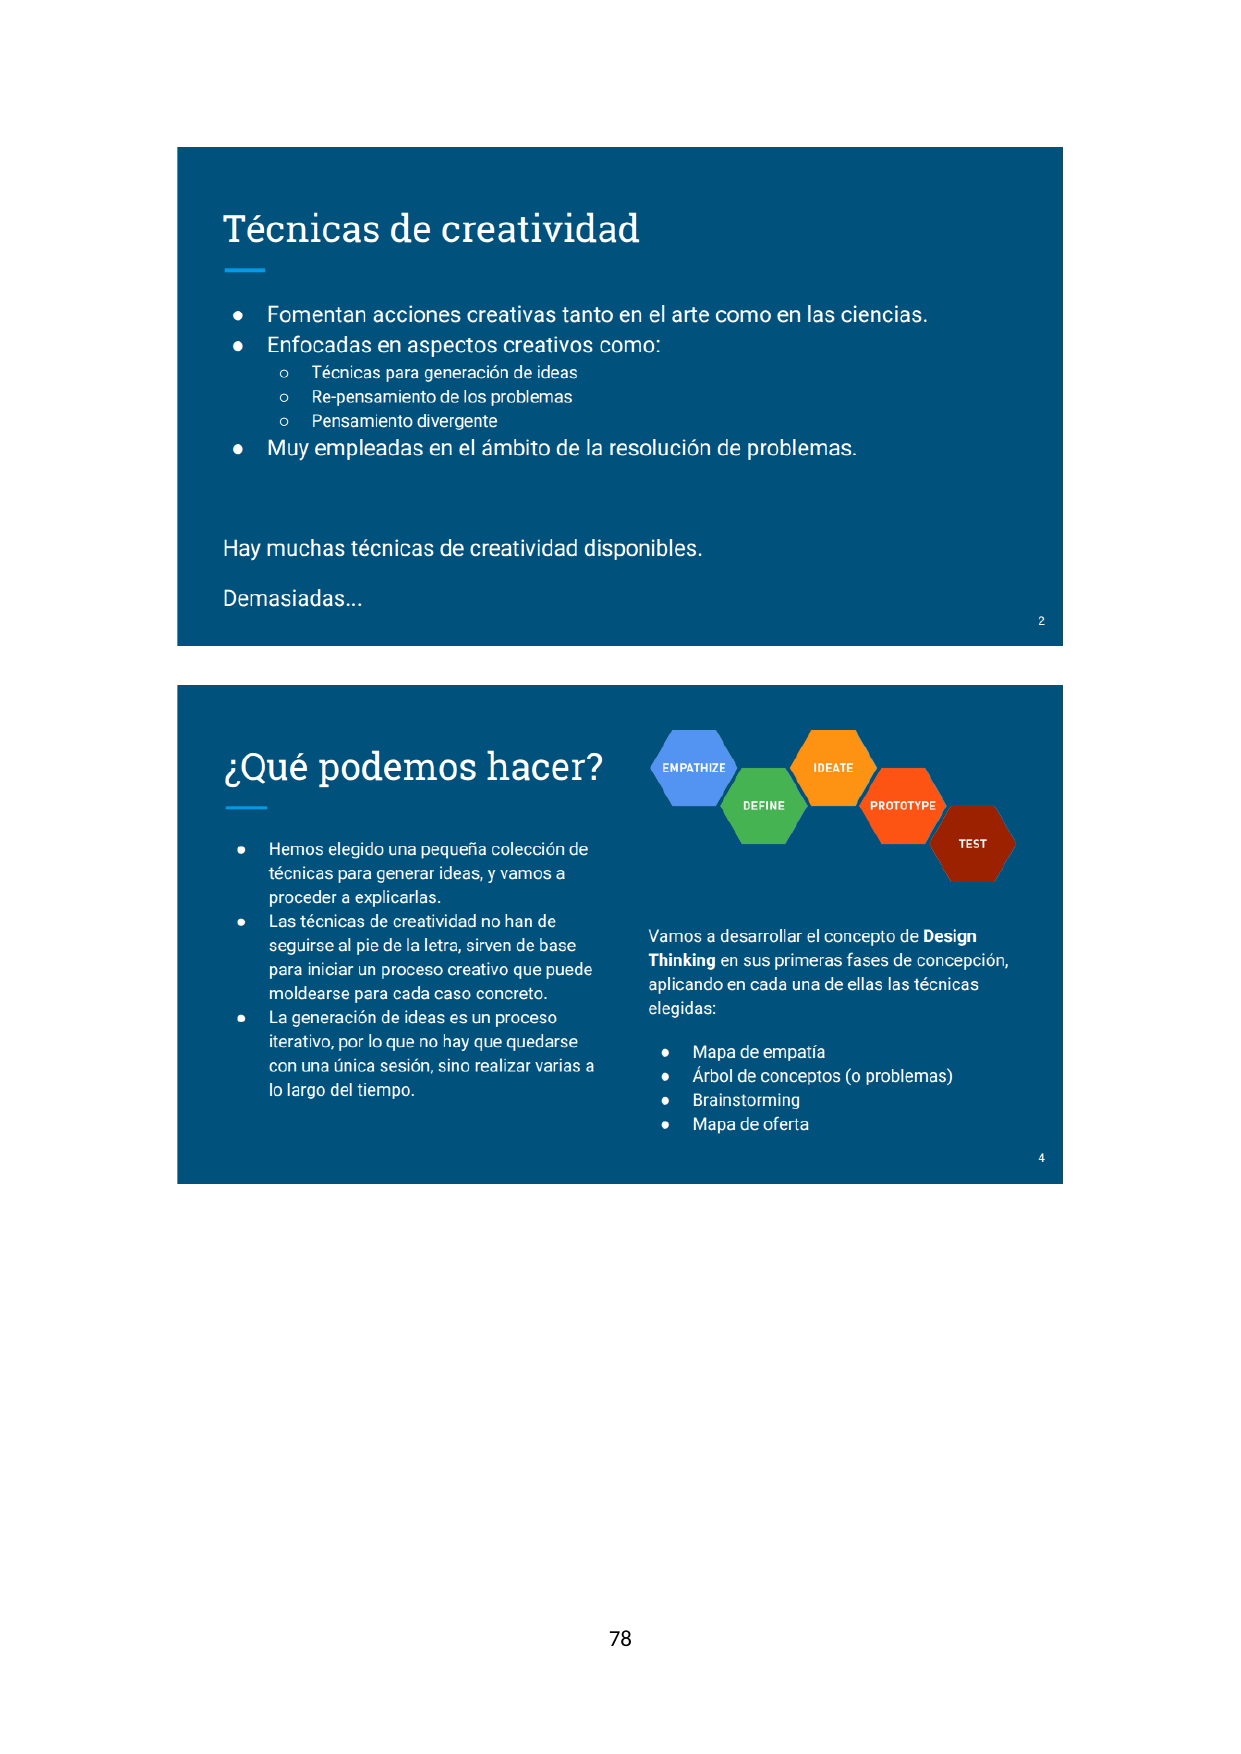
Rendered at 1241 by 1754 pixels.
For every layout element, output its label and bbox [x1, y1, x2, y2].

picture [469, 967, 477, 975]
picture [238, 919, 245, 925]
picture [530, 871, 536, 878]
picture [348, 847, 370, 858]
picture [932, 958, 938, 965]
picture [505, 444, 512, 454]
picture [325, 311, 334, 321]
picture [527, 1015, 533, 1022]
picture [813, 311, 822, 322]
picture [319, 891, 324, 902]
picture [423, 415, 429, 426]
picture [632, 311, 641, 321]
picture [313, 311, 322, 322]
picture [430, 444, 439, 454]
picture [270, 895, 282, 906]
picture [335, 919, 344, 927]
picture [397, 311, 406, 322]
picture [718, 440, 727, 454]
picture [854, 958, 861, 966]
picture [335, 843, 347, 855]
picture [585, 545, 590, 556]
picture [373, 1087, 380, 1095]
picture [849, 934, 858, 942]
picture [357, 943, 372, 954]
picture [361, 394, 367, 402]
picture [371, 843, 377, 854]
picture [693, 958, 699, 965]
picture [325, 341, 334, 351]
picture [388, 1087, 404, 1098]
picture [323, 595, 332, 606]
picture [586, 1063, 593, 1071]
picture [294, 336, 300, 351]
picture [402, 370, 408, 377]
picture [527, 943, 534, 950]
picture [492, 991, 498, 998]
picture [617, 444, 626, 454]
picture [860, 768, 945, 844]
picture [303, 871, 309, 878]
picture [509, 871, 514, 879]
picture [942, 959, 951, 966]
picture [532, 1039, 538, 1046]
picture [831, 978, 837, 989]
picture [478, 1015, 484, 1022]
picture [345, 919, 352, 927]
picture [803, 1047, 809, 1057]
picture [907, 930, 916, 942]
picture [293, 311, 310, 321]
picture [592, 444, 601, 455]
picture [625, 341, 651, 351]
picture [362, 341, 371, 346]
picture [310, 895, 318, 903]
picture [353, 919, 359, 926]
picture [701, 444, 710, 454]
picture [900, 954, 906, 965]
picture [498, 223, 515, 242]
picture [299, 595, 316, 606]
picture [409, 311, 449, 322]
picture [425, 895, 431, 902]
picture [615, 341, 622, 351]
picture [552, 760, 568, 780]
picture [449, 867, 456, 878]
picture [485, 991, 491, 999]
picture [584, 341, 592, 347]
picture [654, 1002, 664, 1013]
picture [380, 871, 392, 881]
picture [280, 311, 290, 322]
picture [312, 919, 319, 926]
picture [355, 991, 369, 1002]
picture [722, 768, 806, 844]
picture [522, 1063, 529, 1071]
picture [426, 967, 436, 975]
picture [785, 1049, 791, 1060]
picture [267, 544, 289, 555]
picture [716, 311, 725, 321]
picture [804, 1073, 813, 1084]
picture [534, 991, 540, 999]
picture [519, 991, 525, 999]
picture [233, 312, 242, 320]
picture [560, 394, 567, 402]
picture [884, 1070, 893, 1082]
picture [336, 550, 344, 556]
picture [484, 416, 488, 427]
picture [365, 895, 381, 906]
picture [615, 544, 649, 559]
picture [730, 444, 740, 454]
picture [362, 751, 382, 780]
picture [662, 1049, 669, 1056]
picture [718, 1122, 723, 1133]
picture [347, 1084, 352, 1095]
picture [831, 958, 842, 966]
picture [534, 311, 543, 322]
picture [514, 391, 519, 402]
picture [399, 416, 409, 427]
picture [352, 394, 358, 402]
picture [808, 982, 816, 990]
picture [748, 444, 758, 459]
picture [521, 847, 529, 855]
picture [759, 958, 765, 965]
picture [587, 754, 602, 771]
picture [550, 1063, 556, 1071]
picture [442, 223, 459, 242]
picture [924, 930, 942, 942]
picture [532, 760, 549, 780]
picture [694, 1094, 699, 1105]
picture [364, 223, 378, 242]
picture [315, 444, 344, 454]
picture [941, 934, 970, 945]
picture [651, 731, 736, 806]
picture [440, 540, 463, 556]
picture [425, 939, 436, 951]
picture [821, 444, 839, 454]
picture [336, 1084, 343, 1095]
picture [425, 871, 432, 878]
picture [744, 1070, 749, 1081]
picture [369, 1035, 375, 1046]
picture [470, 943, 482, 951]
picture [679, 954, 690, 965]
picture [562, 370, 572, 377]
picture [422, 847, 427, 858]
picture [726, 930, 733, 941]
picture [353, 871, 359, 878]
picture [417, 987, 426, 999]
picture [290, 895, 297, 902]
picture [345, 872, 352, 879]
picture [297, 223, 308, 241]
picture [490, 544, 500, 556]
picture [307, 1015, 313, 1022]
picture [813, 1071, 821, 1082]
picture [654, 982, 663, 993]
picture [417, 1063, 424, 1071]
picture [342, 394, 349, 402]
picture [546, 967, 552, 978]
picture [322, 871, 328, 878]
picture [351, 370, 357, 377]
picture [328, 895, 334, 902]
picture [451, 967, 460, 975]
picture [404, 760, 437, 779]
picture [871, 982, 877, 989]
picture [284, 943, 290, 950]
picture [445, 418, 452, 426]
picture [251, 544, 260, 560]
picture [740, 1122, 746, 1130]
picture [395, 544, 410, 555]
picture [910, 1073, 917, 1081]
picture [269, 306, 278, 321]
picture [345, 1039, 351, 1046]
picture [392, 1039, 399, 1050]
picture [382, 967, 394, 978]
picture [859, 311, 868, 322]
picture [510, 991, 517, 998]
picture [939, 982, 950, 989]
picture [600, 341, 610, 350]
picture [681, 934, 687, 941]
picture [494, 444, 504, 454]
picture [825, 958, 830, 966]
picture [317, 1063, 322, 1071]
picture [465, 391, 471, 402]
picture [543, 943, 573, 951]
picture [518, 1015, 524, 1022]
picture [868, 931, 885, 945]
picture [900, 934, 906, 942]
picture [675, 544, 696, 556]
picture [518, 311, 532, 321]
picture [323, 223, 339, 242]
picture [483, 370, 493, 377]
picture [536, 847, 552, 855]
picture [629, 444, 638, 450]
picture [490, 1039, 496, 1046]
picture [430, 370, 437, 381]
picture [308, 1063, 314, 1071]
picture [710, 1049, 715, 1057]
picture [650, 311, 659, 322]
picture [651, 930, 659, 941]
picture [275, 943, 284, 951]
picture [848, 953, 853, 965]
picture [433, 1015, 440, 1022]
picture [825, 982, 830, 990]
picture [718, 1049, 723, 1060]
picture [467, 311, 485, 322]
picture [385, 1063, 392, 1071]
picture [699, 311, 709, 322]
picture [287, 847, 293, 854]
picture [774, 1094, 780, 1105]
picture [690, 444, 698, 454]
picture [992, 958, 998, 965]
picture [412, 991, 417, 999]
picture [494, 919, 500, 927]
picture [417, 418, 423, 427]
picture [747, 1118, 756, 1130]
picture [347, 444, 357, 459]
picture [866, 1073, 879, 1084]
picture [342, 760, 359, 780]
picture [226, 769, 240, 787]
picture [314, 366, 321, 377]
picture [335, 600, 344, 606]
picture [402, 444, 411, 455]
picture [458, 370, 464, 377]
picture [439, 760, 456, 780]
picture [635, 440, 655, 454]
picture [356, 418, 368, 426]
picture [700, 1006, 706, 1013]
picture [387, 1011, 394, 1022]
picture [433, 919, 454, 927]
picture [414, 223, 430, 242]
picture [317, 391, 325, 402]
picture [504, 341, 522, 351]
picture [455, 915, 463, 927]
picture [596, 308, 600, 322]
picture [468, 873, 479, 879]
picture [515, 440, 524, 454]
picture [284, 919, 295, 927]
picture [350, 341, 359, 351]
picture [309, 847, 318, 855]
picture [649, 954, 676, 965]
picture [707, 934, 714, 942]
picture [394, 394, 405, 402]
picture [456, 847, 462, 854]
picture [700, 1095, 707, 1105]
picture [508, 1063, 514, 1071]
picture [560, 341, 568, 351]
picture [354, 1039, 361, 1046]
picture [371, 418, 382, 426]
picture [480, 1039, 487, 1050]
picture [496, 370, 502, 377]
picture [281, 341, 290, 351]
picture [664, 978, 670, 989]
picture [307, 943, 313, 950]
picture [377, 444, 386, 455]
picture [400, 895, 405, 903]
picture [385, 418, 391, 426]
picture [514, 967, 521, 978]
picture [693, 1068, 699, 1081]
picture [241, 754, 265, 783]
picture [293, 540, 320, 556]
picture [446, 391, 452, 402]
picture [690, 1002, 699, 1014]
picture [560, 1063, 565, 1071]
picture [705, 1006, 711, 1014]
picture [344, 967, 351, 974]
picture [663, 545, 667, 556]
picture [389, 939, 395, 950]
picture [496, 1015, 508, 1026]
picture [731, 982, 739, 990]
picture [690, 549, 696, 556]
picture [390, 440, 398, 454]
picture [518, 218, 529, 242]
picture [572, 760, 585, 779]
picture [233, 445, 242, 454]
picture [487, 311, 497, 322]
picture [477, 223, 494, 242]
picture [319, 416, 335, 427]
picture [363, 871, 368, 879]
picture [690, 982, 697, 989]
picture [582, 311, 592, 321]
picture [403, 1063, 414, 1071]
picture [402, 1039, 408, 1046]
picture [477, 341, 485, 351]
picture [570, 341, 581, 351]
picture [961, 982, 966, 990]
picture [287, 987, 303, 999]
picture [694, 1118, 712, 1130]
picture [798, 444, 820, 454]
picture [282, 600, 290, 606]
picture [500, 1059, 505, 1071]
picture [492, 967, 498, 974]
picture [589, 540, 594, 555]
picture [702, 958, 715, 969]
picture [290, 943, 295, 954]
picture [359, 542, 380, 556]
picture [328, 370, 334, 377]
picture [895, 311, 909, 322]
picture [543, 223, 574, 241]
picture [700, 1073, 707, 1081]
picture [332, 967, 343, 975]
picture [746, 1046, 753, 1057]
picture [515, 542, 519, 556]
picture [541, 1063, 546, 1071]
picture [792, 1097, 799, 1108]
picture [813, 1049, 819, 1057]
picture [449, 991, 460, 998]
picture [960, 958, 978, 969]
picture [487, 751, 509, 779]
picture [665, 934, 671, 941]
picture [340, 337, 347, 351]
picture [553, 967, 561, 975]
picture [247, 223, 264, 242]
picture [773, 930, 785, 942]
picture [610, 444, 615, 454]
picture [740, 937, 753, 942]
picture [323, 544, 332, 556]
picture [665, 444, 680, 454]
picture [344, 939, 350, 950]
picture [667, 1006, 687, 1017]
picture [685, 308, 697, 322]
picture [404, 847, 412, 855]
picture [571, 967, 579, 975]
picture [478, 964, 485, 975]
picture [566, 1039, 572, 1046]
picture [267, 223, 283, 242]
picture [341, 1015, 347, 1022]
picture [662, 1122, 669, 1128]
picture [557, 440, 566, 454]
picture [270, 967, 284, 978]
picture [500, 311, 508, 321]
picture [483, 544, 489, 555]
picture [497, 394, 504, 402]
picture [408, 341, 417, 352]
picture [512, 760, 529, 780]
picture [267, 760, 287, 780]
picture [463, 223, 472, 241]
picture [474, 394, 481, 402]
picture [841, 311, 851, 322]
picture [462, 991, 468, 999]
picture [547, 366, 553, 377]
picture [713, 1070, 732, 1082]
picture [470, 544, 480, 555]
picture [383, 544, 392, 555]
picture [473, 370, 480, 377]
picture [883, 311, 891, 321]
picture [619, 213, 639, 242]
picture [502, 544, 511, 556]
picture [776, 1073, 787, 1081]
picture [225, 540, 237, 555]
picture [598, 544, 612, 556]
picture [501, 847, 506, 855]
picture [538, 915, 551, 927]
picture [525, 988, 533, 999]
picture [310, 1039, 320, 1046]
picture [225, 590, 230, 605]
picture [862, 978, 870, 990]
picture [620, 311, 629, 322]
picture [319, 760, 339, 787]
picture [384, 760, 401, 780]
picture [752, 311, 771, 322]
picture [408, 394, 414, 402]
picture [482, 445, 491, 454]
picture [507, 843, 517, 854]
picture [270, 868, 274, 879]
picture [276, 1087, 282, 1096]
picture [290, 760, 307, 780]
picture [414, 1011, 420, 1022]
picture [931, 806, 1015, 881]
picture [472, 1015, 477, 1023]
picture [369, 370, 375, 377]
picture [459, 444, 469, 454]
picture [769, 1049, 775, 1057]
picture [694, 1046, 710, 1057]
picture [599, 223, 616, 242]
picture [442, 444, 451, 454]
picture [298, 1087, 304, 1095]
picture [894, 958, 899, 966]
picture [819, 1049, 824, 1057]
picture [470, 418, 476, 426]
picture [364, 967, 375, 974]
picture [285, 1039, 291, 1046]
picture [854, 978, 859, 989]
picture [569, 847, 575, 855]
picture [724, 1122, 732, 1130]
picture [233, 342, 242, 351]
picture [499, 943, 505, 950]
picture [269, 440, 284, 454]
picture [519, 366, 526, 377]
picture [536, 1063, 541, 1071]
picture [364, 1087, 370, 1095]
picture [511, 919, 519, 927]
picture [842, 444, 851, 450]
picture [463, 847, 470, 855]
picture [485, 943, 499, 951]
picture [798, 1073, 804, 1082]
picture [523, 391, 533, 402]
picture [781, 440, 790, 454]
picture [569, 444, 579, 454]
picture [295, 1015, 304, 1025]
picture [765, 978, 783, 990]
picture [539, 444, 550, 454]
picture [733, 1095, 746, 1106]
picture [284, 1063, 291, 1071]
picture [437, 847, 455, 858]
picture [555, 540, 576, 556]
picture [269, 337, 278, 351]
picture [577, 213, 596, 242]
picture [364, 1015, 375, 1022]
picture [489, 871, 494, 882]
picture [740, 1049, 746, 1058]
picture [375, 915, 382, 926]
picture [813, 930, 819, 941]
picture [662, 1073, 669, 1080]
picture [894, 1070, 907, 1082]
picture [301, 341, 323, 351]
picture [831, 934, 839, 942]
picture [350, 1015, 356, 1022]
picture [793, 934, 799, 941]
picture [569, 1063, 578, 1071]
picture [356, 311, 365, 321]
picture [532, 223, 541, 241]
picture [343, 223, 361, 242]
picture [672, 311, 681, 322]
picture [316, 871, 321, 879]
picture [302, 847, 308, 854]
picture [785, 1122, 791, 1129]
picture [391, 213, 411, 242]
picture [336, 544, 344, 550]
picture [295, 444, 308, 458]
picture [576, 843, 585, 855]
picture [452, 316, 460, 322]
picture [223, 216, 245, 241]
picture [401, 871, 407, 878]
picture [777, 311, 800, 322]
picture [458, 418, 470, 429]
picture [916, 979, 926, 990]
picture [657, 540, 664, 555]
picture [551, 1039, 557, 1046]
picture [521, 544, 535, 555]
picture [935, 1073, 941, 1081]
picture [317, 943, 331, 951]
picture [926, 1073, 931, 1081]
picture [338, 871, 344, 882]
picture [389, 847, 394, 855]
picture [770, 1117, 779, 1129]
picture [230, 591, 252, 605]
picture [374, 311, 395, 322]
picture [311, 223, 320, 241]
picture [294, 1039, 301, 1046]
picture [775, 958, 787, 969]
picture [871, 311, 880, 321]
picture [238, 847, 245, 853]
picture [326, 1015, 340, 1023]
picture [270, 1084, 275, 1095]
picture [535, 341, 544, 351]
picture [340, 1063, 351, 1071]
picture [386, 370, 398, 381]
picture [418, 916, 431, 927]
picture [336, 991, 344, 999]
picture [745, 958, 758, 966]
picture [432, 418, 442, 426]
picture [889, 978, 896, 990]
picture [405, 1015, 411, 1022]
picture [400, 967, 408, 975]
picture [580, 963, 590, 975]
picture [240, 544, 249, 556]
picture [288, 1084, 296, 1096]
picture [363, 1063, 369, 1071]
picture [415, 544, 421, 555]
picture [542, 540, 552, 556]
picture [738, 1073, 743, 1082]
picture [720, 1094, 725, 1105]
picture [523, 341, 533, 351]
picture [432, 341, 441, 356]
picture [378, 341, 400, 351]
picture [440, 370, 446, 377]
picture [536, 394, 542, 402]
picture [344, 422, 352, 427]
picture [425, 1039, 437, 1046]
picture [791, 731, 876, 806]
picture [761, 444, 766, 454]
picture [662, 1097, 669, 1104]
picture [344, 311, 353, 322]
picture [449, 370, 455, 377]
picture [541, 1035, 548, 1046]
picture [570, 311, 579, 322]
picture [420, 341, 429, 351]
picture [285, 967, 291, 974]
picture [287, 223, 296, 241]
picture [444, 341, 465, 351]
picture [365, 444, 375, 454]
picture [416, 891, 421, 902]
picture [720, 311, 751, 322]
picture [416, 967, 428, 975]
picture [384, 891, 397, 903]
picture [602, 311, 613, 322]
picture [460, 760, 476, 780]
picture [408, 939, 416, 951]
picture [704, 982, 709, 990]
picture [512, 308, 516, 322]
picture [767, 444, 776, 454]
picture [793, 1049, 802, 1058]
picture [868, 959, 877, 966]
picture [354, 1063, 359, 1071]
picture [448, 1063, 454, 1071]
picture [379, 394, 386, 402]
picture [538, 370, 544, 377]
picture [238, 1015, 245, 1021]
picture [723, 1049, 731, 1058]
picture [458, 1039, 468, 1050]
picture [265, 595, 278, 606]
picture [307, 1087, 319, 1098]
picture [826, 316, 834, 322]
